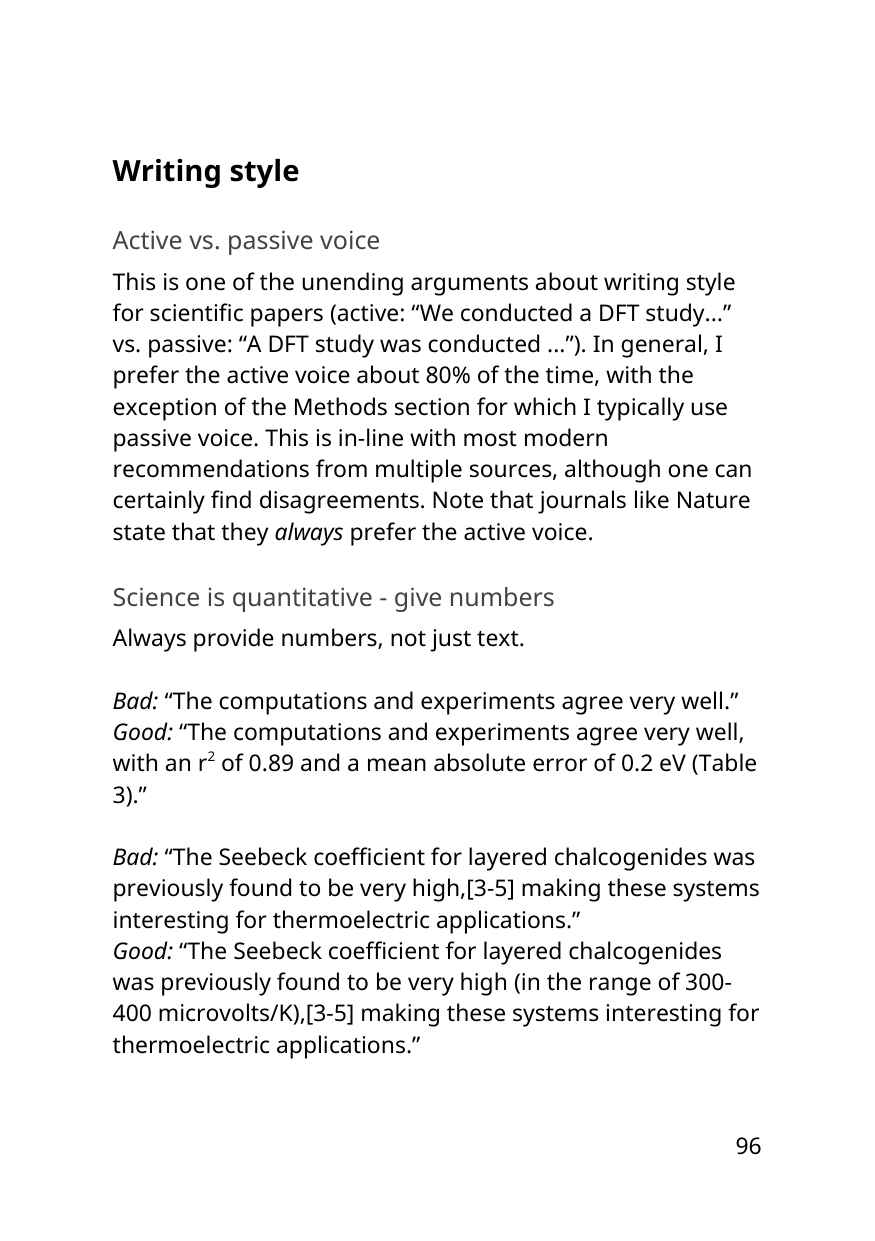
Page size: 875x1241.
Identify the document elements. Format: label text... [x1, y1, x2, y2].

text Good: “The computations and experiments agree very well, with an r2 of 0.89 and a mean absolute error of 0.2 eV (Table 3).” [112, 716, 762, 810]
subtitle Active vs. passive voice [112, 223, 762, 257]
text Bad: “The Seebeck coefficient for layered chalcogenides was previously found to be very high,[3-5] making these systems interesting for thermoelectric applications.” [112, 841, 762, 935]
text Always provide numbers, not just text. [112, 622, 762, 654]
text Good: “The Seebeck coefficient for layered chalcogenides was previously found to be very high (in the range of 300-400 microvolts/K),[3-5] making these systems interesting for thermoelectric applications.” [112, 935, 762, 1060]
text Bad: “The computations and experiments agree very well.” [112, 685, 762, 716]
text This is one of the unending arguments about writing style for scientific papers (active: “We conducted a DFT study...” vs. passive: “A DFT study was conducted ...”). In general, I prefer the active voice about 80% of the time, with the exception of the Methods section for which I typically use passive voice. This is in-line with most modern recommendations from multiple sources, although one can certainly find disagreements. Note that journals like Nature state that they always prefer the active voice. [112, 265, 762, 547]
subtitle Writing style [112, 150, 762, 190]
subtitle Science is quantitative - give numbers [112, 580, 762, 614]
